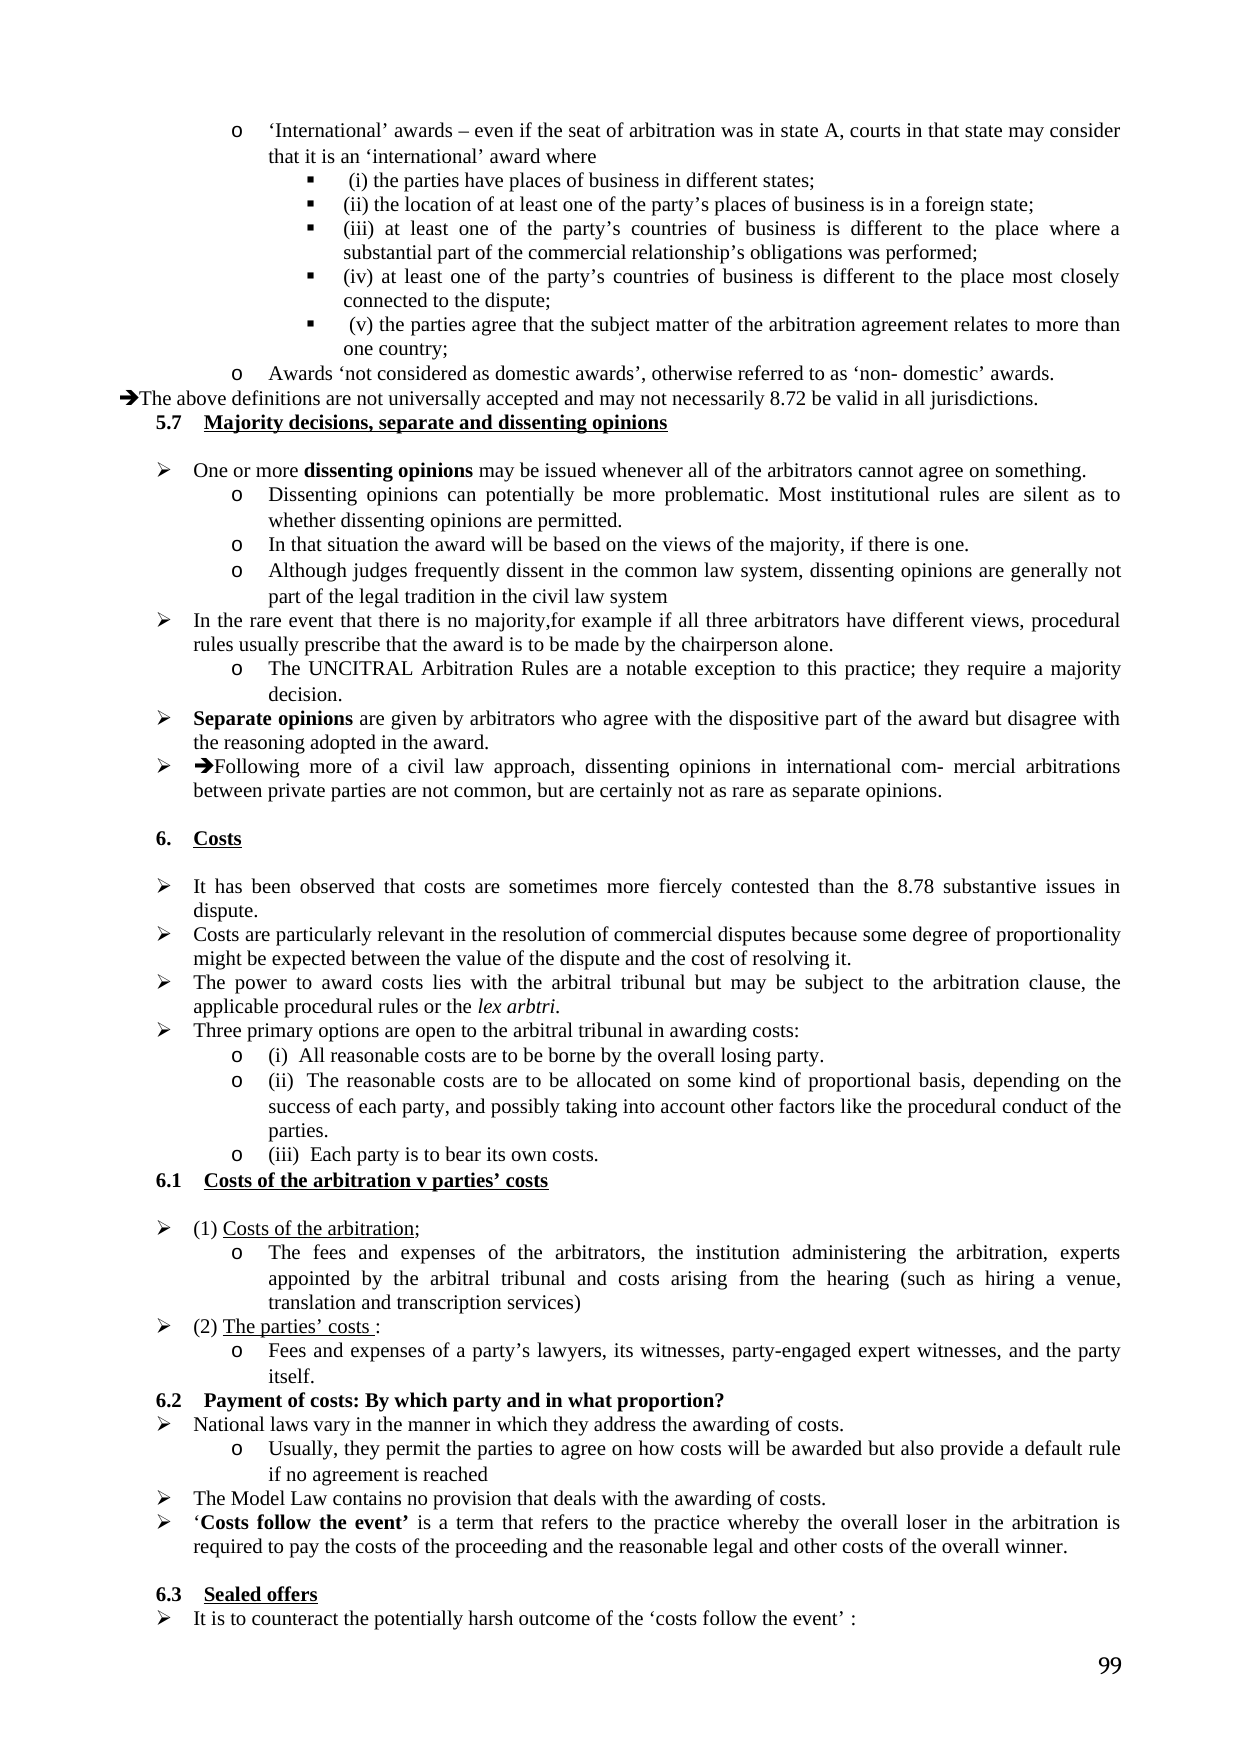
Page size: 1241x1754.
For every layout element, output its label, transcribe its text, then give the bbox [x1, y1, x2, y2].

list The power to award costs lies with the arbitral tribunal but may be subject to the arbitration clause, the applicable procedural rules or the lex arbtri. [156, 970, 1122, 1018]
list The Model Law contains no provision that deals with the awarding of costs. [156, 1486, 1122, 1510]
list It is to counteract the potentially harsh outcome of the ‘costs follow the event’ : [156, 1606, 1122, 1630]
text The above definitions are not universally accepted and may not necessarily 8.72 be valid in all jurisdictions. [118, 386, 1122, 410]
list Costs of the arbitration v parties’ costs [156, 1168, 1122, 1192]
list (1) Costs of the arbitration; [156, 1216, 1122, 1240]
list (2) The parties’ costs : [156, 1314, 1122, 1338]
list (iii) at least one of the party’s countries of business is different to the place where a substantial part of the commercial relationship’s obligations was performed; [306, 216, 1122, 264]
list The UNCITRAL Arbitration Rules are a notable exception to this practice; they require a majority decision. [231, 656, 1122, 706]
list The fees and expenses of the arbitrators, the institution administering the arbitration, experts appointed by the arbitral tribunal and costs arising from the hearing (such as hiring a venue, translation and transcription services) [231, 1240, 1122, 1314]
list Although judges frequently dissent in the common law system, dissenting opinions are generally not part of the legal tradition in the civil law system [231, 558, 1122, 608]
list Payment of costs: By which party and in what proportion? [156, 1388, 1122, 1412]
list Sealed offers [156, 1582, 1122, 1606]
list ‘Costs follow the event’ is a term that refers to the practice whereby the overall loser in the arbitration is required to pay the costs of the proceeding and the reasonable legal and other costs of the overall winner. [156, 1510, 1122, 1558]
list Three primary options are open to the arbitral tribunal in awarding costs: [156, 1018, 1122, 1042]
list In that situation the award will be based on the views of the majority, if there is one. [231, 532, 1122, 558]
list (ii) The reasonable costs are to be allocated on some kind of proportional basis, depending on the success of each party, and possibly taking into account other factors like the procedural conduct of the parties. [231, 1068, 1122, 1142]
list Separate opinions are given by arbitrators who agree with the dispositive part of the award but disagree with the reasoning adopted in the award. [156, 706, 1122, 754]
list It has been observed that costs are sometimes more fiercely contested than the 8.78 substantive issues in dispute. [156, 874, 1122, 922]
list Usually, they permit the parties to agree on how costs will be awarded but also provide a default rule if no agreement is reached [231, 1436, 1122, 1486]
list ‘International’ awards – even if the seat of arbitration was in state A, courts in that state may consider that it is an ‘international’ award where [231, 118, 1122, 168]
list Awards ‘not considered as domestic awards’, otherwise referred to as ‘non- domestic’ awards. [231, 360, 1122, 386]
list (iv) at least one of the party’s countries of business is different to the place most closely connected to the dispute; [306, 264, 1122, 312]
list (iii) Each party is to bear its own costs. [231, 1142, 1122, 1168]
list Following more of a civil law approach, dissenting opinions in international com- mercial arbitrations between private parties are not common, but are certainly not as rare as separate opinions. [156, 754, 1122, 802]
list One or more dissenting opinions may be issued whenever all of the arbitrators cannot agree on something. [156, 458, 1122, 482]
list Dissenting opinions can potentially be more problematic. Most institutional rules are silent as to whether dissenting opinions are permitted. [231, 482, 1122, 532]
list Fees and expenses of a party’s lawyers, its witnesses, party-engaged expert witnesses, and the party itself. [231, 1338, 1122, 1388]
list (i) All reasonable costs are to be borne by the overall losing party. [231, 1042, 1122, 1068]
list Majority decisions, separate and dissenting opinions [156, 410, 1122, 434]
list (v) the parties agree that the subject matter of the arbitration agreement relates to more than one country; [306, 312, 1122, 360]
list (ii) the location of at least one of the party’s places of business is in a foreign state; [306, 192, 1122, 216]
list In the rare event that there is no majority, for example if all three arbitrators have different views, procedural rules usually prescribe that the award is to be made by the chairperson alone. [156, 608, 1122, 656]
list Costs are particularly relevant in the resolution of commercial disputes because some degree of proportionality might be expected between the value of the dispute and the cost of resolving it. [156, 922, 1122, 970]
list Costs [156, 826, 1122, 850]
list National laws vary in the manner in which they address the awarding of costs. [156, 1412, 1122, 1436]
list (i) the parties have places of business in different states; [306, 168, 1122, 192]
